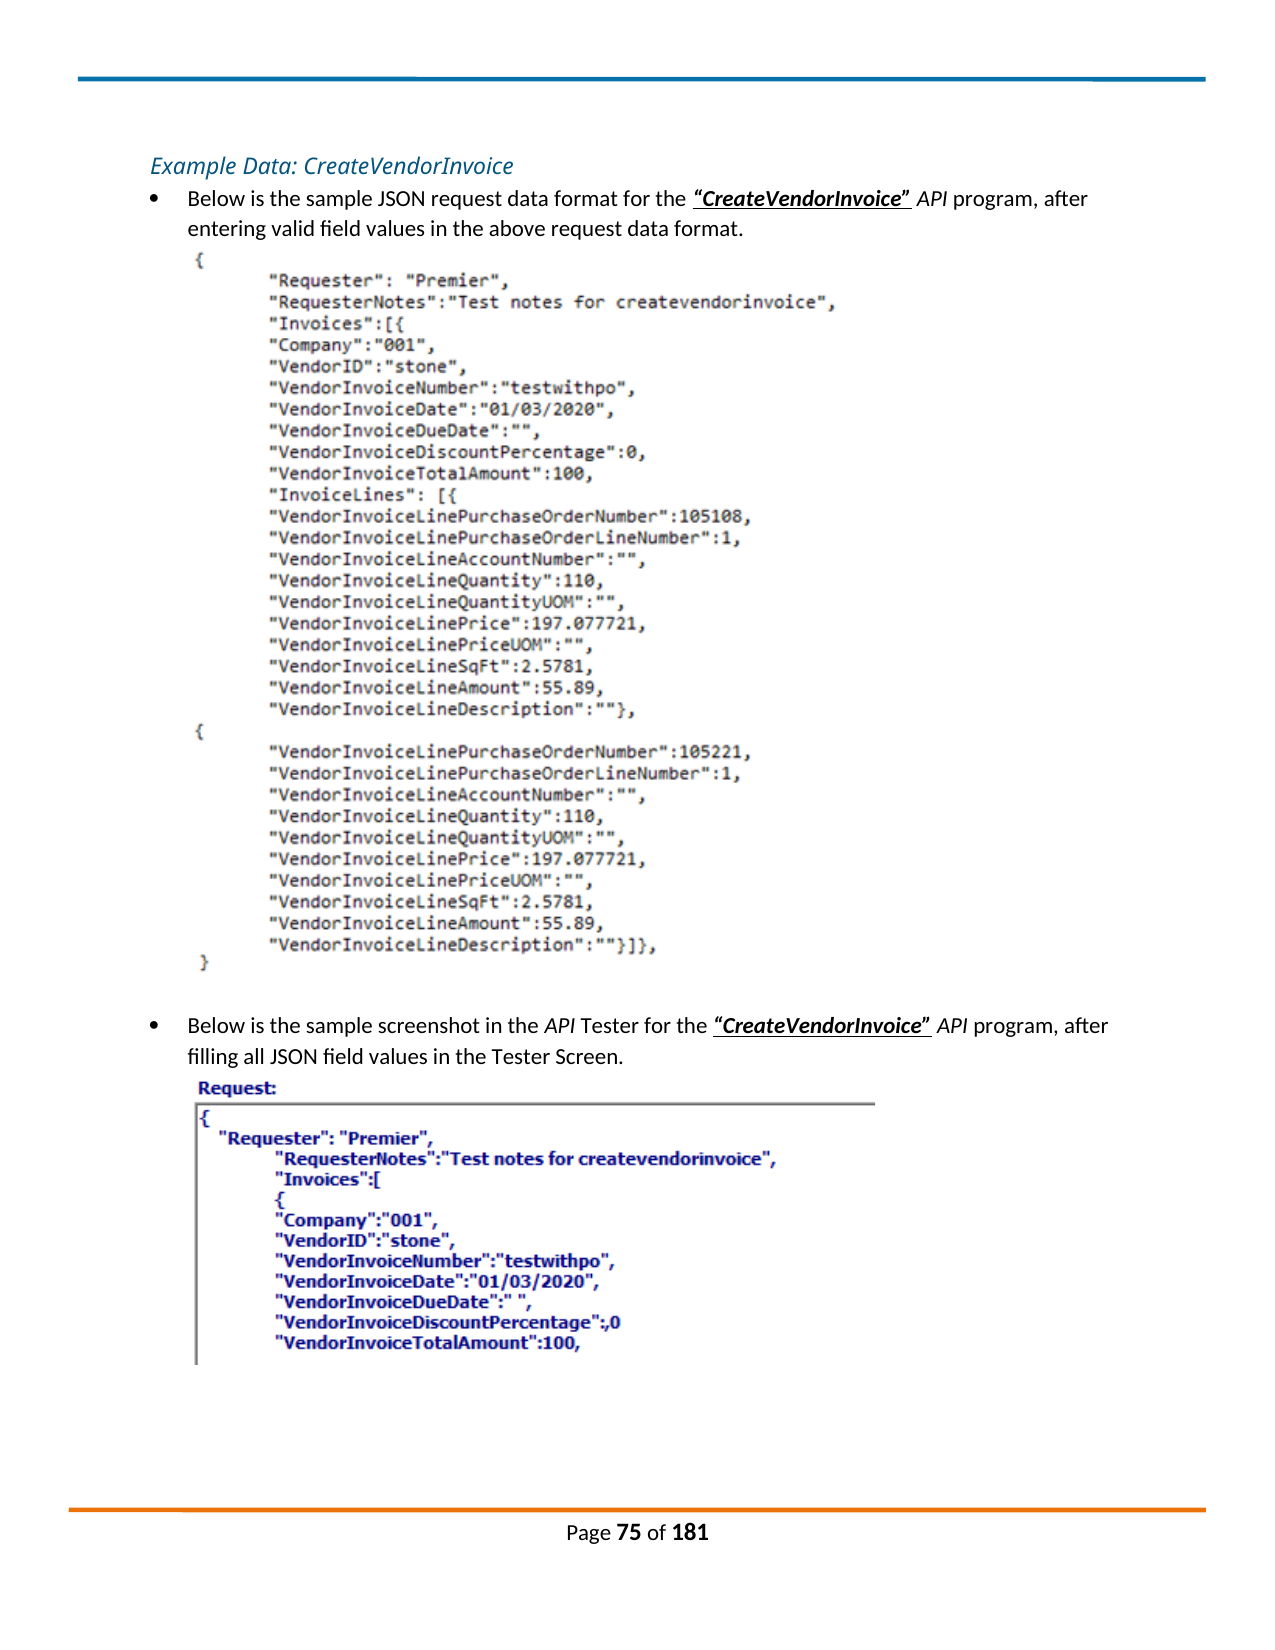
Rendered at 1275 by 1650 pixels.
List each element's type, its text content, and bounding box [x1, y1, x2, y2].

picture [187, 244, 848, 980]
subtitle Example Data: CreateVendorInvoice [150, 150, 1125, 181]
picture [187, 1072, 876, 1365]
